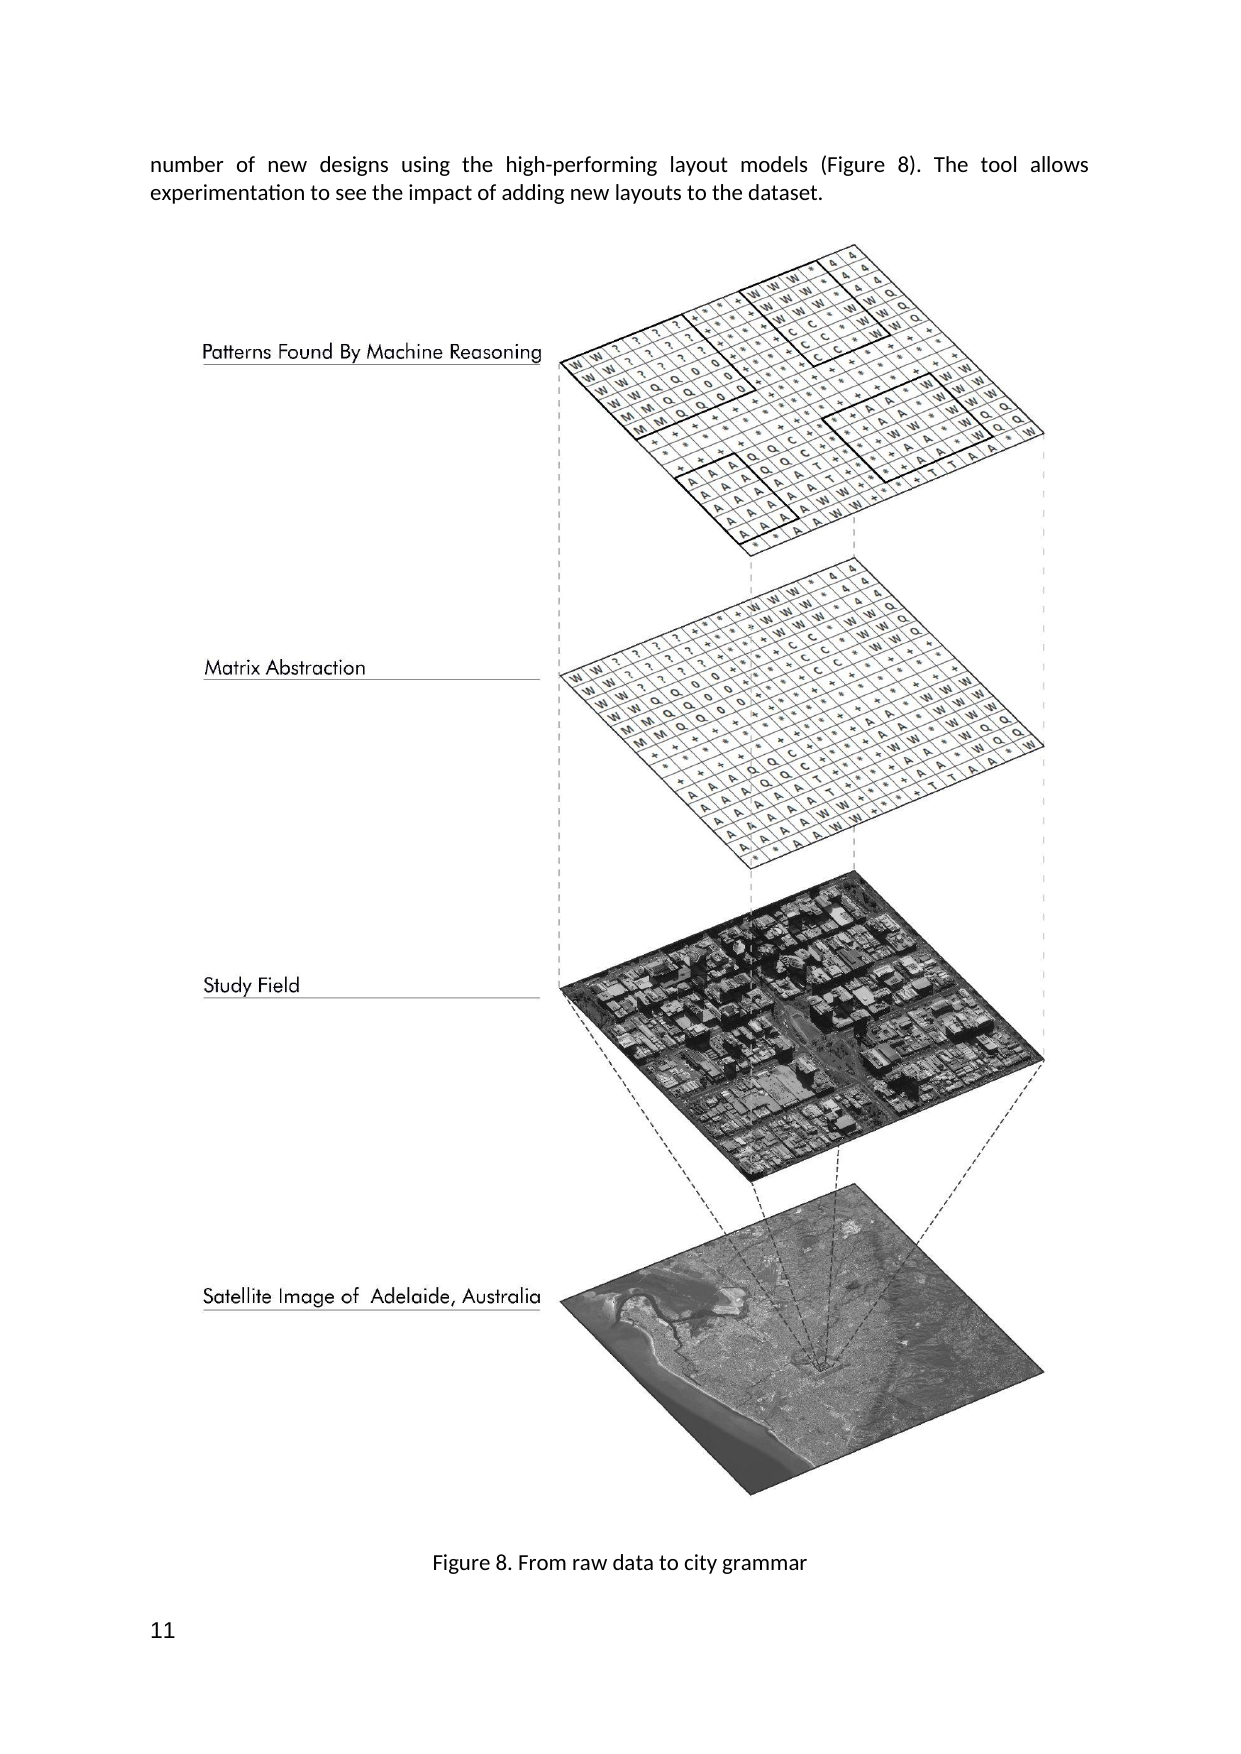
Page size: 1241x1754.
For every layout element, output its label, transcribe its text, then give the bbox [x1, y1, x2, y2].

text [150, 150, 1090, 206]
text Figure 8. From raw data to city grammar [150, 1548, 1090, 1576]
picture [169, 234, 1072, 1520]
